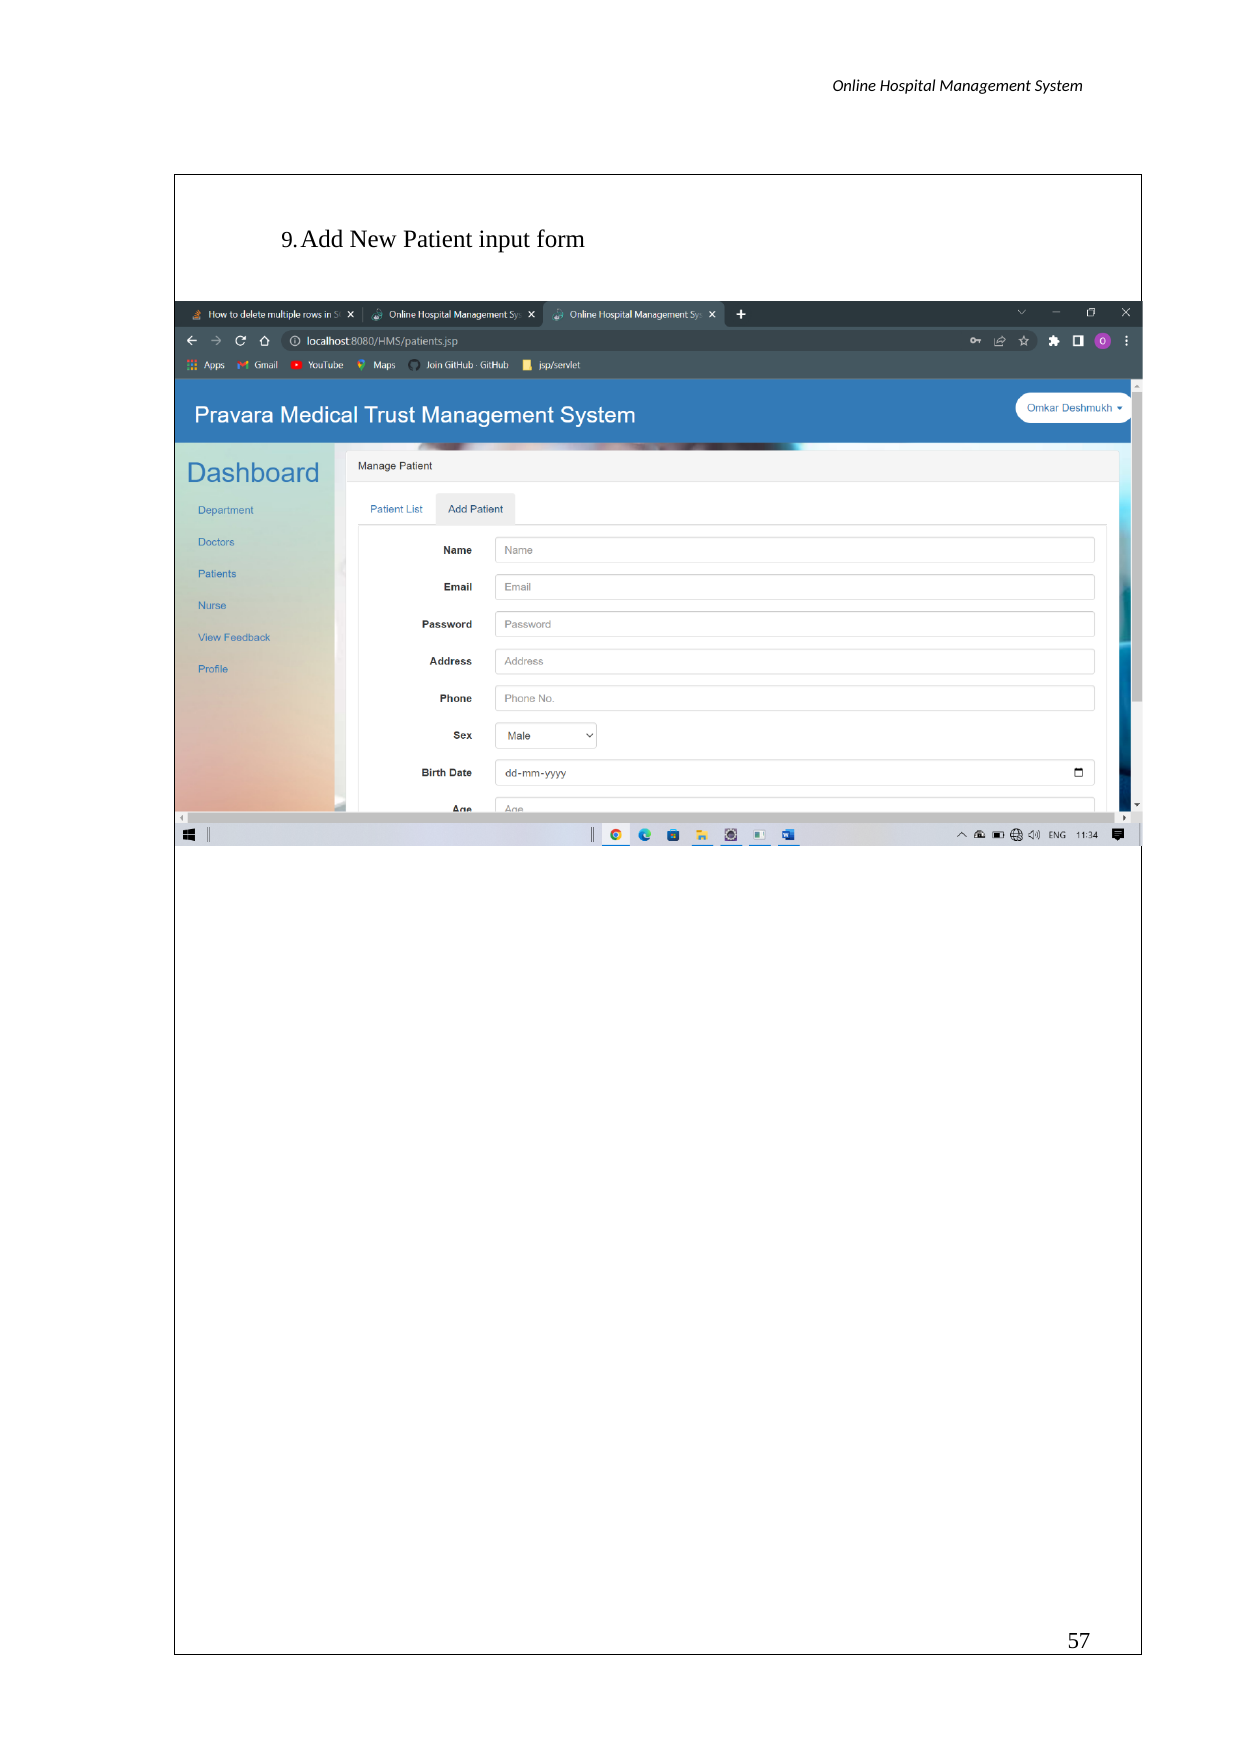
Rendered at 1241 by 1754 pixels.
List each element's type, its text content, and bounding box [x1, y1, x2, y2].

list Add New Patient input form [281, 224, 1142, 253]
picture [175, 301, 1143, 846]
